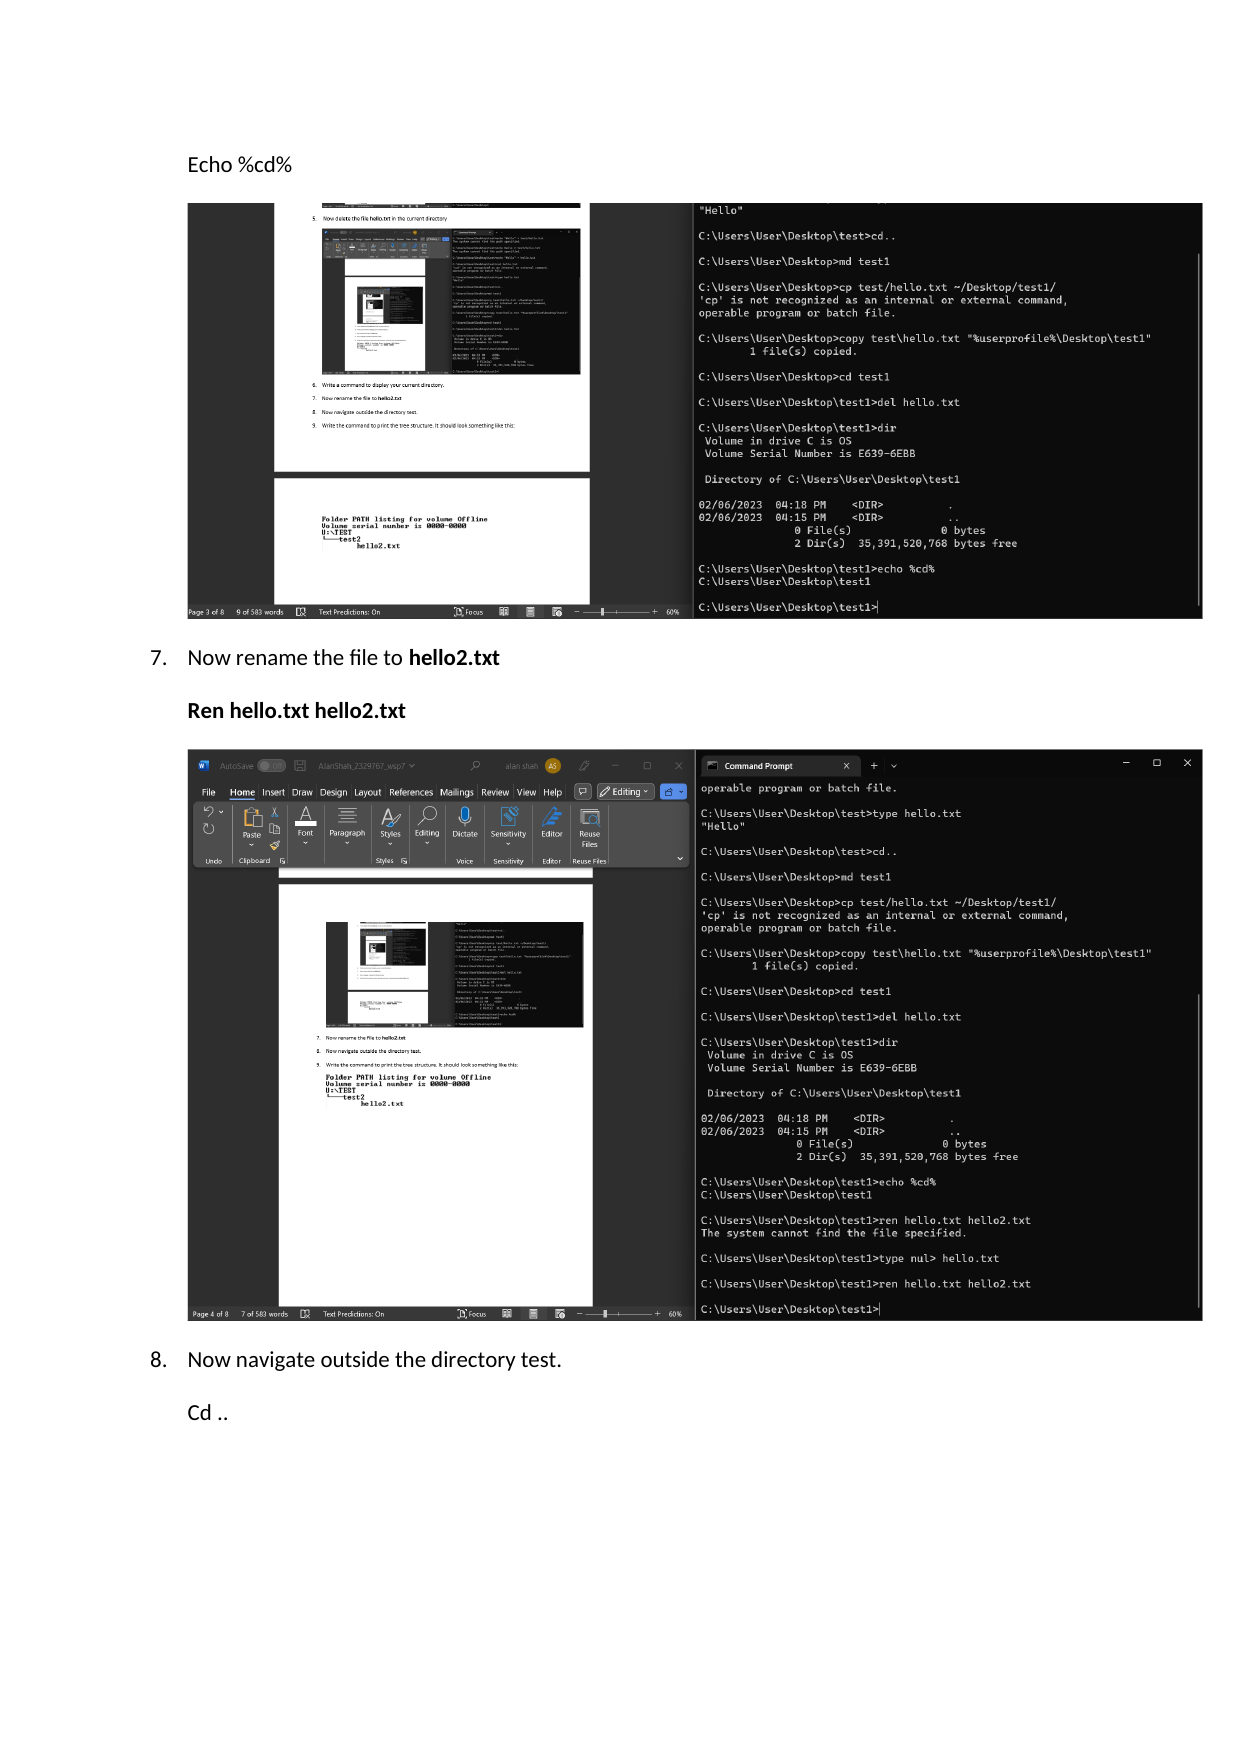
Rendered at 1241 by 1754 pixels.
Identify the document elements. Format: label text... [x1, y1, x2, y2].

list Now navigate outside the directory test. [150, 1346, 1128, 1373]
text Cd .. [187, 1398, 1128, 1427]
picture [187, 749, 1203, 1321]
list Now rename the file to hello2.txt [150, 643, 1128, 671]
text Ren hello.txt hello2.txt [187, 696, 1128, 724]
picture [187, 203, 1203, 619]
text Echo %cd% [187, 150, 1128, 178]
